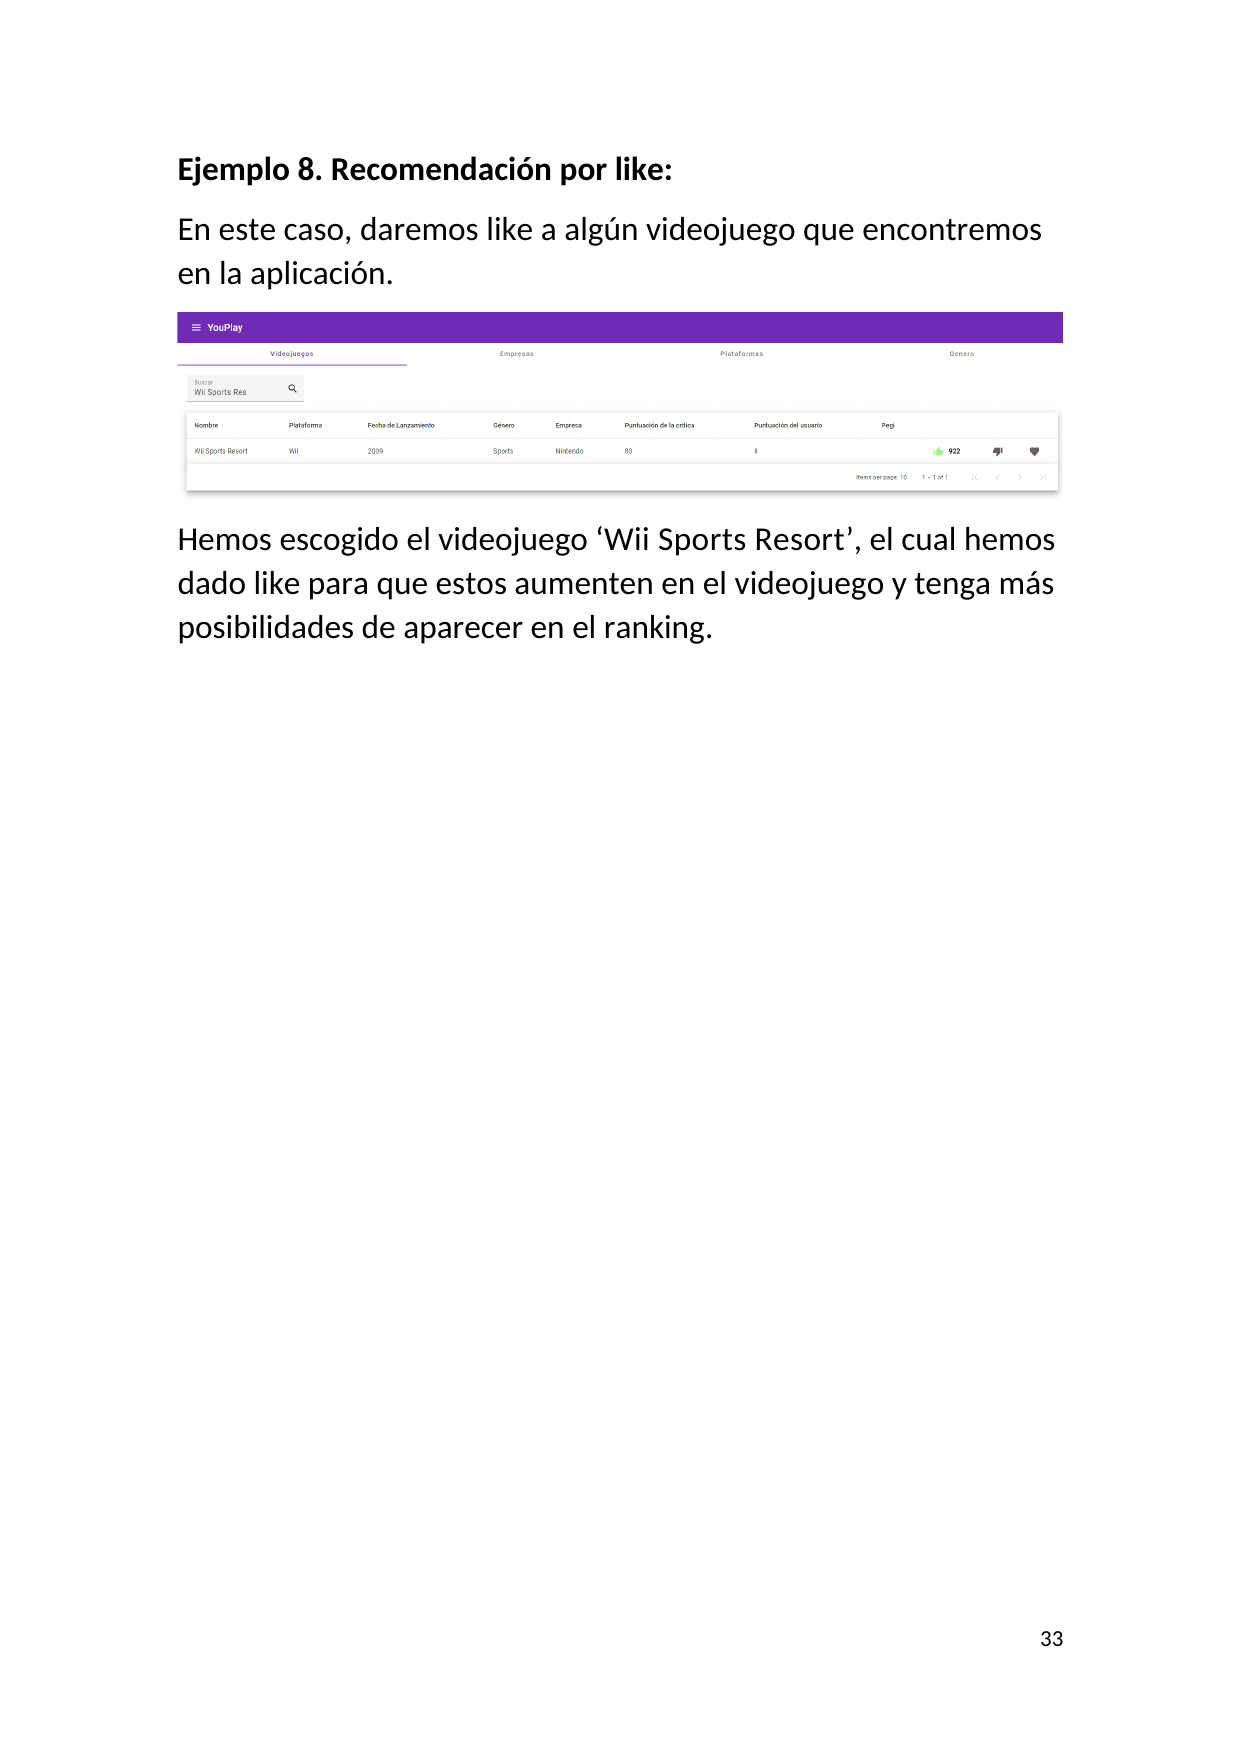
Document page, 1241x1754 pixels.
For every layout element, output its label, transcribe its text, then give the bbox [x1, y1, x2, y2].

text Hemos escogido el videojuego ‘Wii Sports Resort’, el cual hemos dado like para que estos aumenten en el videojuego y tenga más posibilidades de aparecer en el ranking. [177, 518, 1063, 647]
picture [177, 312, 1063, 500]
text En este caso, daremos like a algún videojuego que encontremos en la aplicación. [177, 208, 1063, 293]
text Ejemplo 8. Recomendación por like: [177, 148, 1063, 188]
